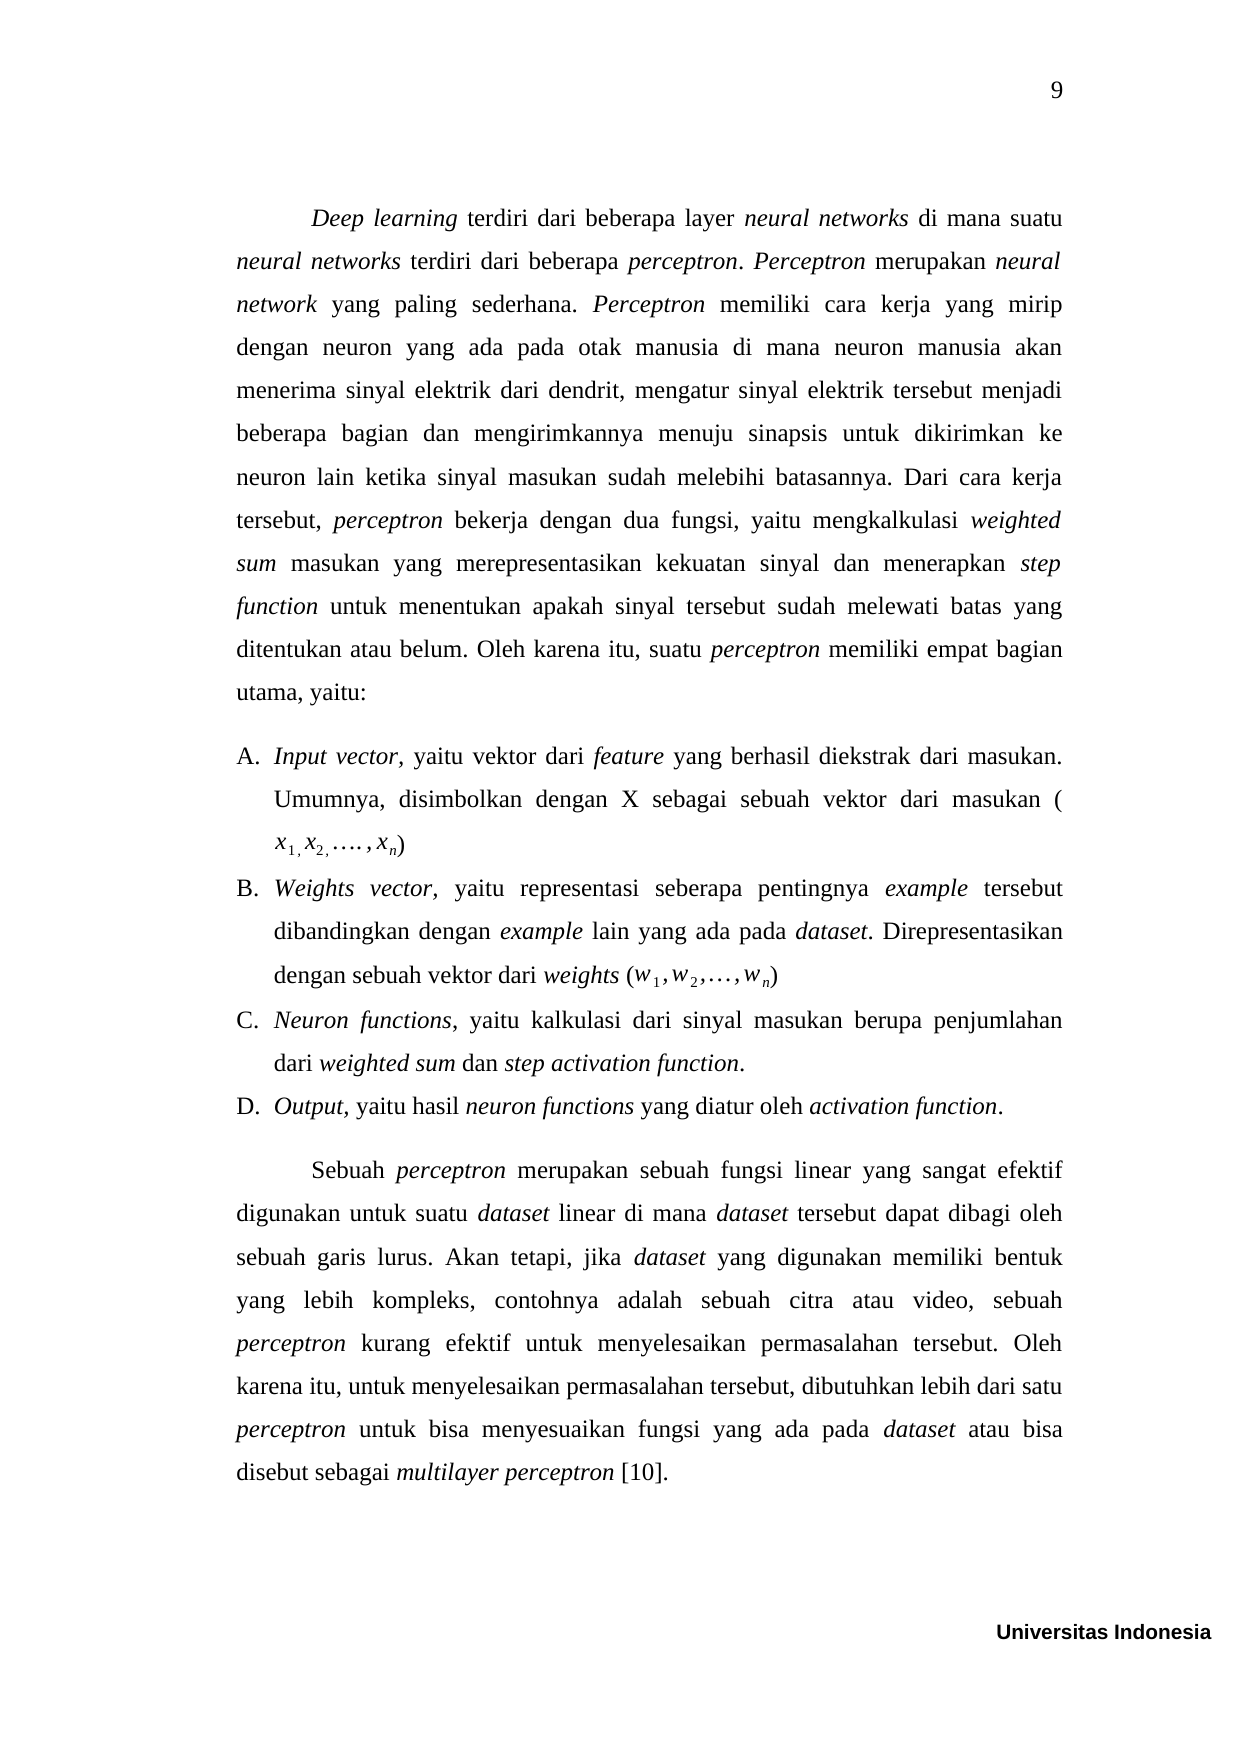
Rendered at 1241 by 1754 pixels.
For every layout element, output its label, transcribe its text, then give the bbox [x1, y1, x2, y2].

list Output, yaitu hasil neuron functions yang diatur oleh activation function. [236, 1091, 1063, 1120]
text Deep learning terdiri dari beberapa layer neural networks di mana suatu neural networks terdiri dari beberapa perceptron. Perceptron merupakan neural network yang paling sederhana. Perceptron memiliki cara kerja yang mirip dengan neuron yang ada pada otak manusia di mana neuron manusia akan menerima sinyal elektrik dari dendrit, mengatur sinyal elektrik tersebut menjadi beberapa bagian dan mengirimkannya menuju sinapsis untuk dikirimkan ke neuron lain ketika sinyal masukan sudah melebihi batasannya. Dari cara kerja tersebut, perceptron bekerja dengan dua fungsi, yaitu mengkalkulasi weighted sum masukan yang merepresentasikan kekuatan sinyal dan menerapkan step function untuk menentukan apakah sinyal tersebut sudah melewati batas yang ditentukan atau belum. Oleh karena itu, suatu perceptron memiliki empat bagian utama, yaitu: [236, 203, 1063, 706]
list Neuron functions, yaitu kalkulasi dari sinyal masukan berupa penjumlahan dari weighted sum dan step activation function. [236, 1005, 1063, 1077]
text Sebuah perceptron merupakan sebuah fungsi linear yang sangat efektif digunakan untuk suatu dataset linear di mana dataset tersebut dapat dibagi oleh sebuah garis lurus. Akan tetapi, jika dataset yang digunakan memiliki bentuk yang lebih kompleks, contohnya adalah sebuah citra atau video, sebuah perceptron kurang efektif untuk menyelesaikan permasalahan tersebut. Oleh karena itu, untuk menyelesaikan permasalahan tersebut, dibutuhkan lebih dari satu perceptron untuk bisa menyesuaikan fungsi yang ada pada dataset atau bisa disebut sebagai multilayer perceptron . [236, 1155, 1063, 1486]
list Weights vector, yaitu representasi seberapa pentingnya example tersebut dibandingkan dengan example lain yang ada pada dataset. Direpresentasikan dengan sebuah vektor dari weights () [236, 873, 1063, 991]
list Input vector, yaitu vektor dari feature yang berhasil diekstrak dari masukan. Umumnya, disimbolkan dengan X sebagai sebuah vektor dari masukan () [236, 741, 1063, 859]
